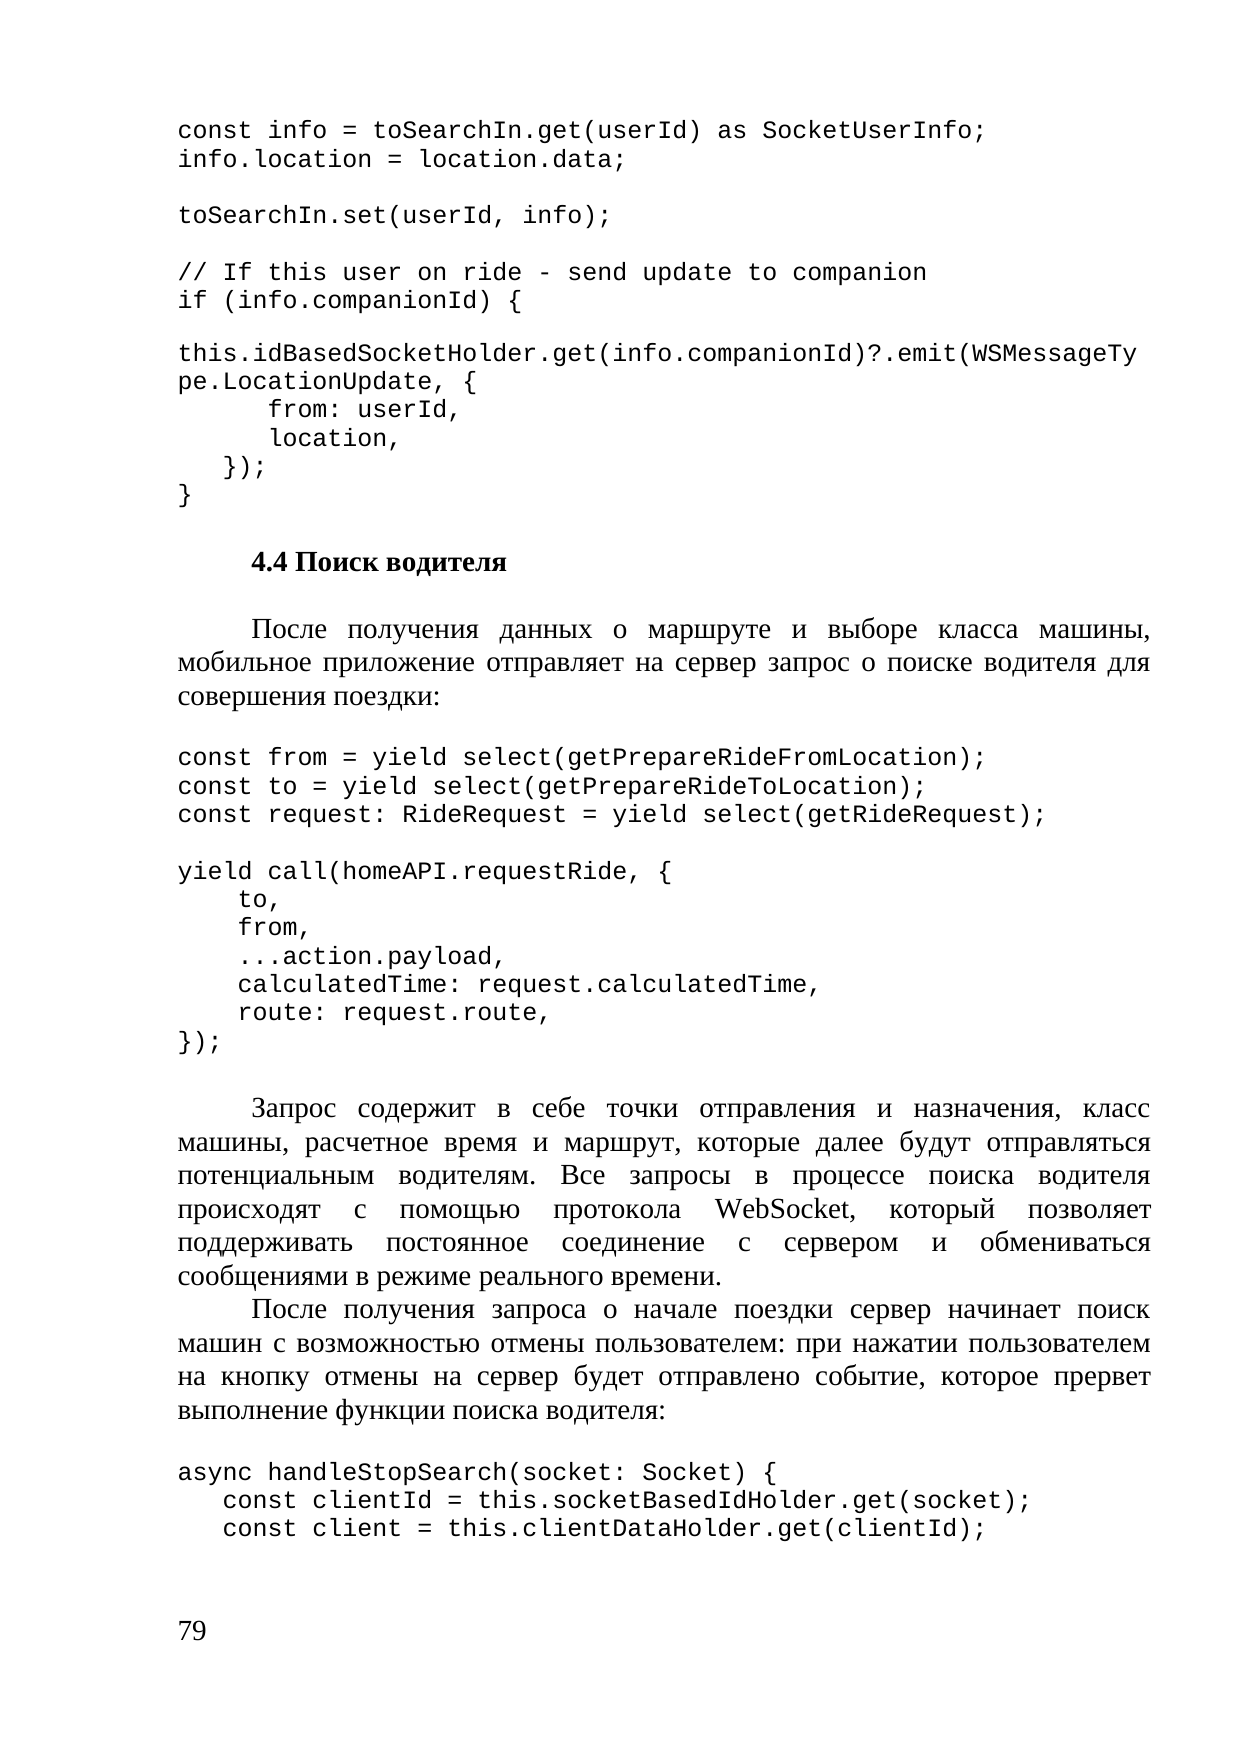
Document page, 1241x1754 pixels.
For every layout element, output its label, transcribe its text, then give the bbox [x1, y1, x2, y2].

text 4.4 Поиск водителя [251, 544, 1152, 577]
text const from = yield select(getPrepareRideFromLocation); const to = yield select(getPrepareRideToLocation); const request: RideRequest = yield select(getRideRequest); yield call(homeAPI.requestRide, { to, from, ...action.payload, calculatedTime: request.calculatedTime, route: request.route, }); [177, 745, 1152, 1057]
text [177, 1459, 1152, 1572]
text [177, 118, 1152, 510]
text После получения запроса о начале поездки сервер начинает поиск машин с возможностью отмены пользователем: при нажатии пользователем на кнопку отмены на сервер будет отправлено событие, которое прервет выполнение функции поиска водителя: [177, 1291, 1152, 1426]
text После получения данных о маршруте и выборе класса машины, мобильное приложение отправляет на сервер запрос о поиске водителя для совершения поездки: [177, 611, 1152, 711]
text Запрос содержит в себе точки отправления и назначения, класс машины, расчетное время и маршрут, которые далее будут отправляться потенциальным водителям. Все запросы в процессе поиска водителя происходят с помощью протокола WebSocket, который позволяет поддерживать постоянное соединение с сервером и обмениваться сообщениями в режиме реального времени. [177, 1090, 1152, 1291]
